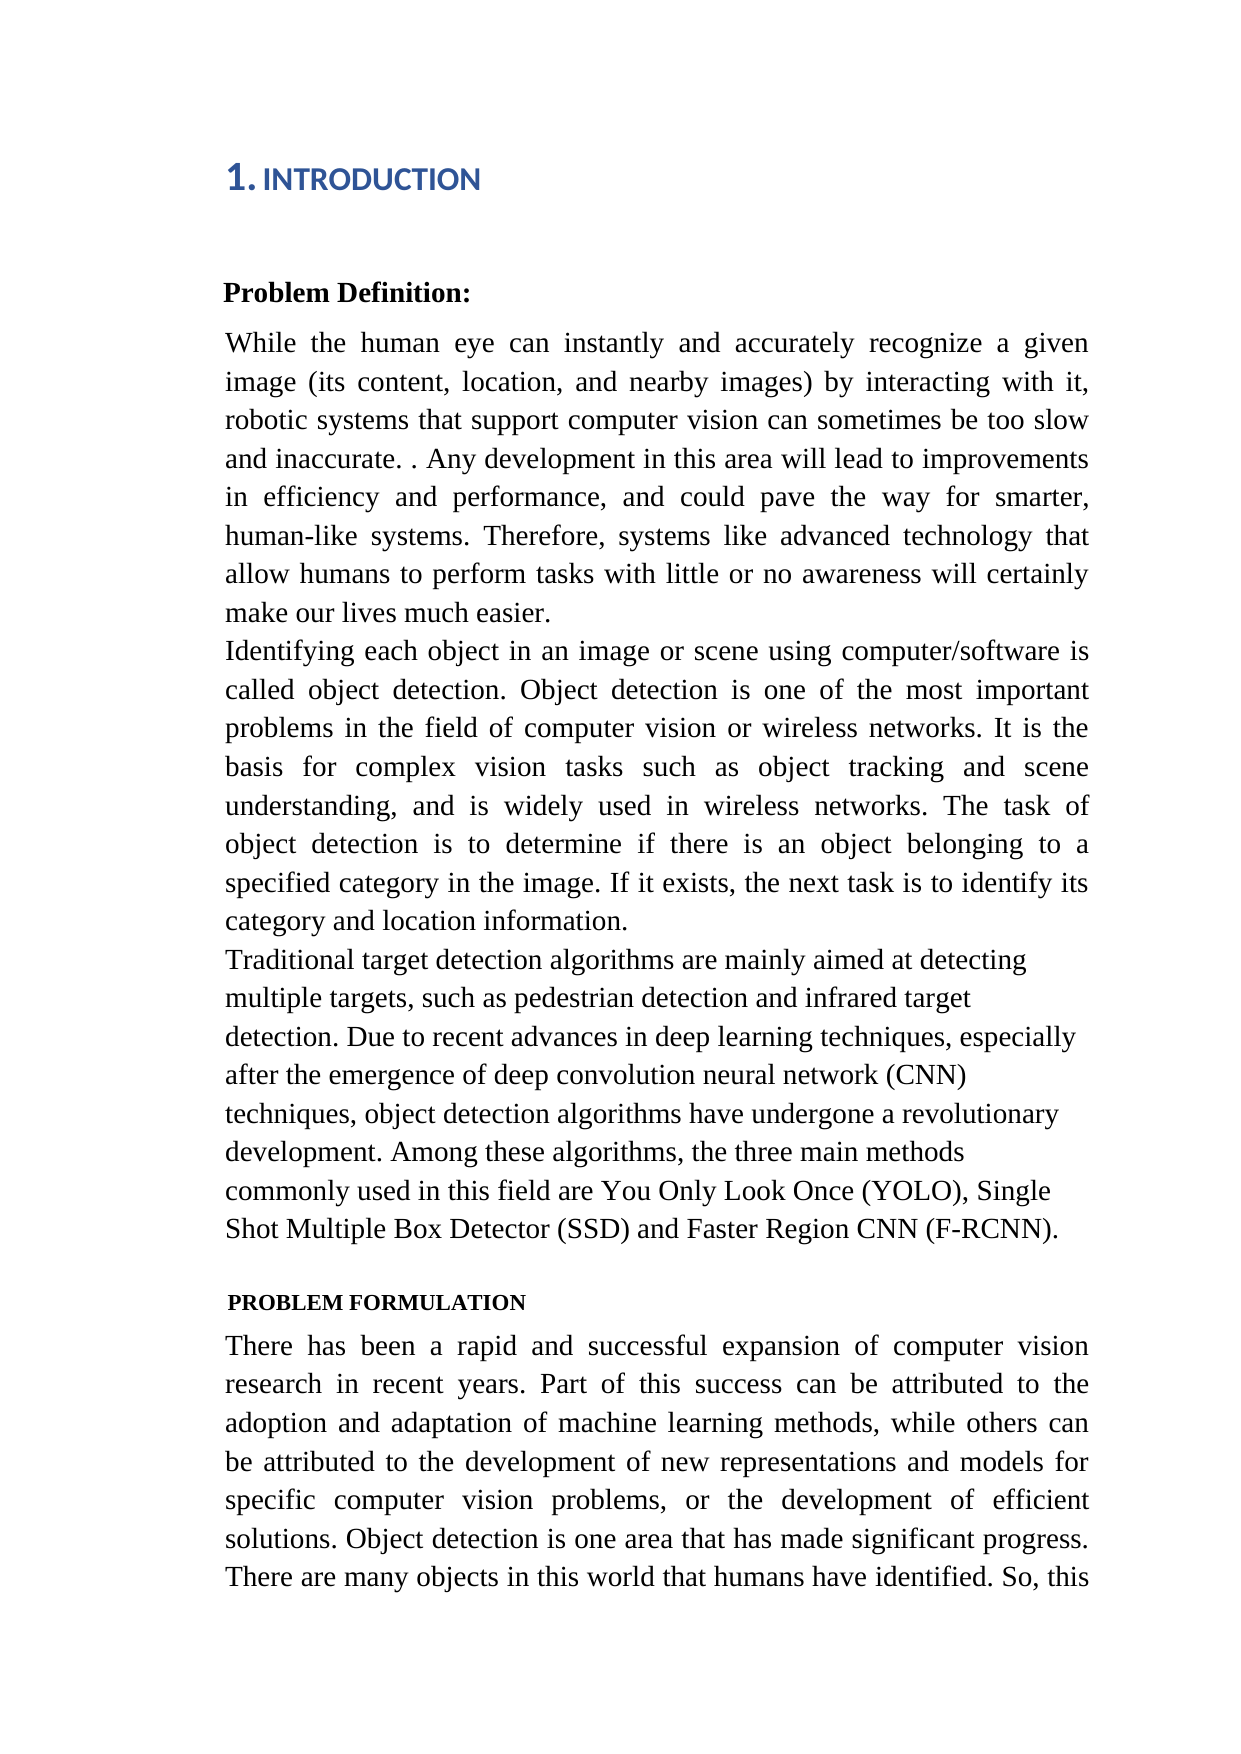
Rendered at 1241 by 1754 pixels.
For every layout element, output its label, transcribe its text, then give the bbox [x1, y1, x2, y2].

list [225, 1328, 1090, 1593]
text While the human eye can instantly and accurately recognize a given image (its content, location, and nearby images) by interacting with it, robotic systems that support computer vision can sometimes be too slow and inaccurate. . Any development in this area will lead to improvements in efficiency and performance, and could pave the way for smarter, human-like systems. Therefore, systems like advanced technology that allow humans to perform tasks with little or no awareness will certainly make our lives much easier. [225, 325, 1090, 628]
text Identifying each object in an image or scene using computer/software is called object detection. Object detection is one of the most important problems in the field of computer vision or wireless networks. It is the basis for complex vision tasks such as object tracking and scene understanding, and is widely used in wireless networks. The task of object detection is to determine if there is an object belonging to a specified category in the image. If it exists, the next task is to identify its category and location information. [225, 633, 1090, 937]
text PROBLEM FORMULATION [187, 1289, 1090, 1315]
text Traditional target detection algorithms are mainly aimed at detecting multiple targets, such as pedestrian detection and infrared target detection. Due to recent advances in deep learning techniques, especially after the emergence of deep convolution neural network (CNN) techniques, object detection algorithms have undergone a revolutionary development. Among these algorithms, the three main methods commonly used in this field are You Only Look Once (YOLO), Single Shot Multiple Box Detector (SSD) and Faster Region CNN (F-RCNN). [225, 942, 1090, 1245]
subtitle INTRODUCTION [225, 150, 1090, 201]
text Problem Definition: [150, 275, 1090, 308]
